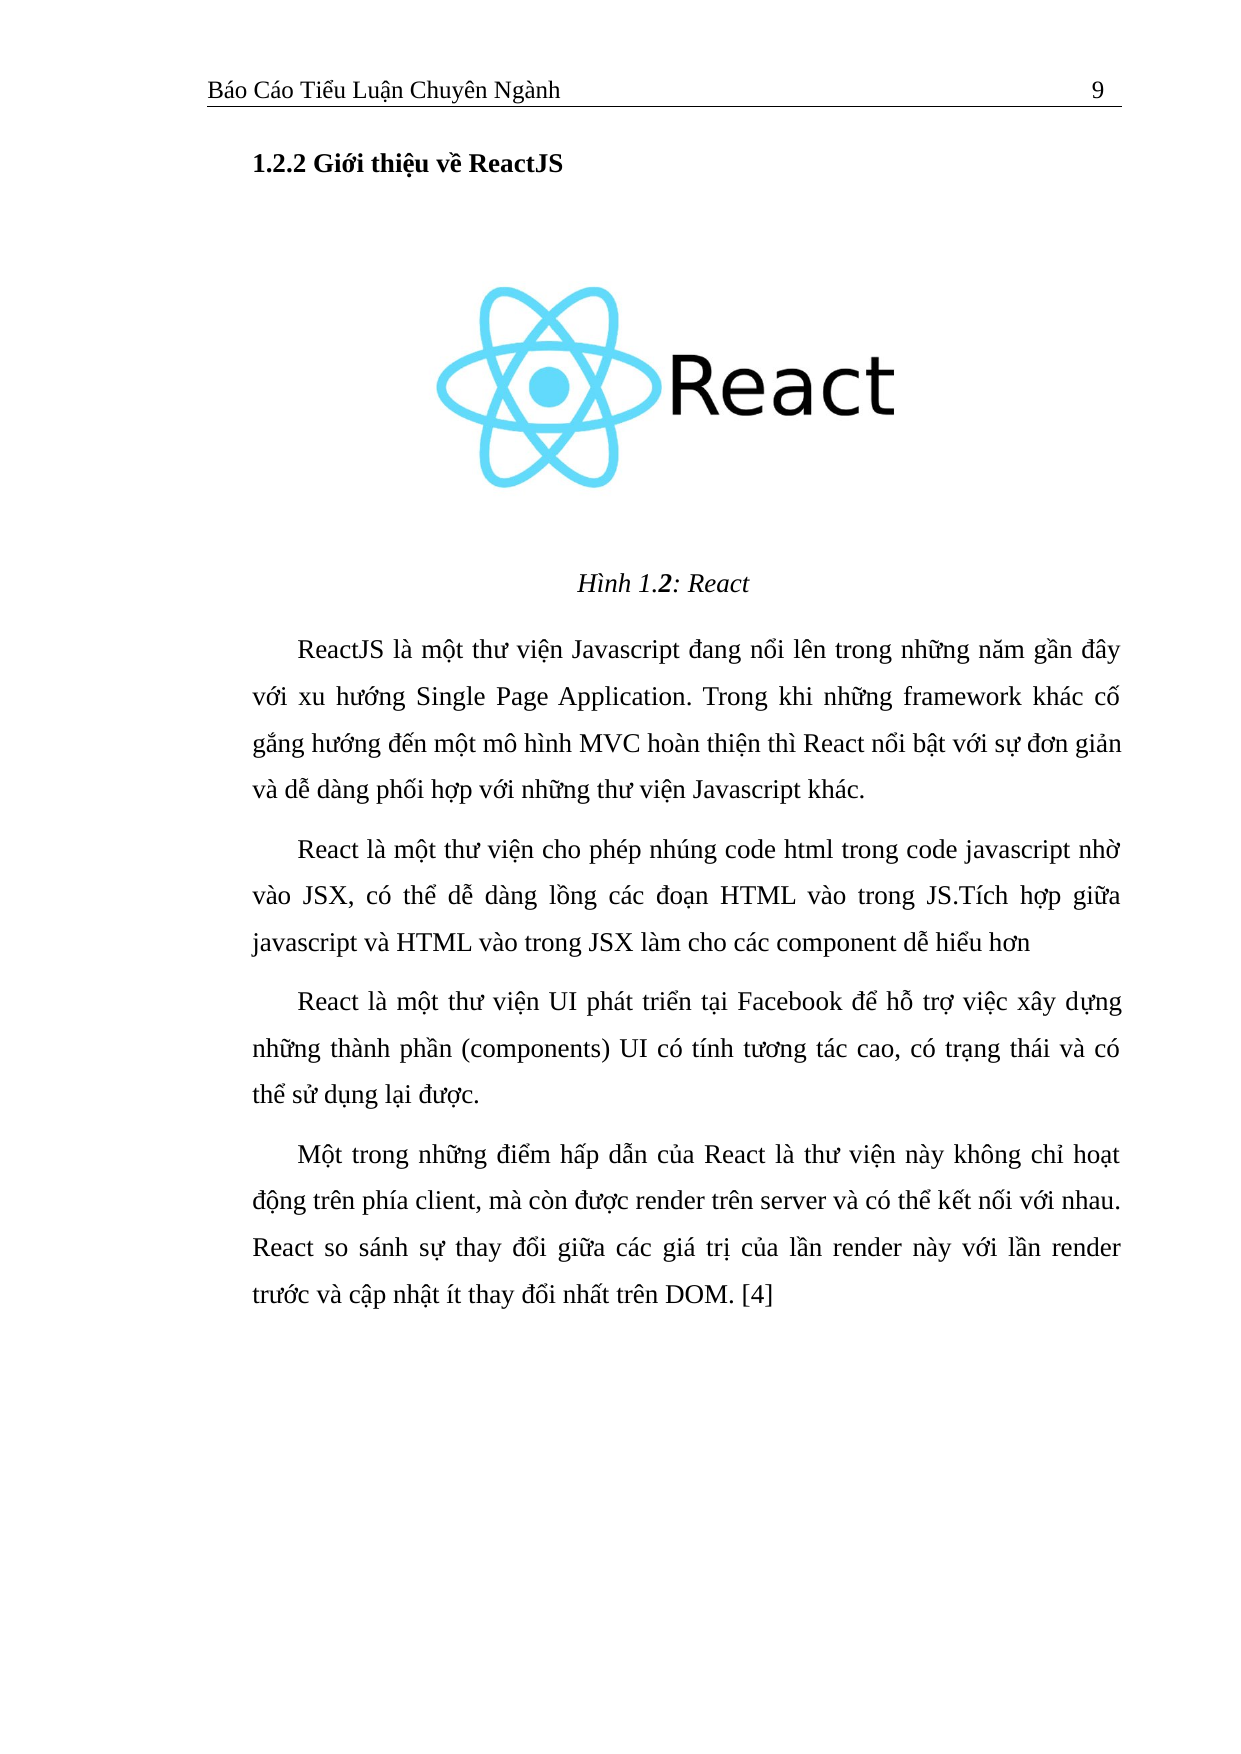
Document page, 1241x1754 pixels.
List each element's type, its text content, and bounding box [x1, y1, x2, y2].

text ReactJS là một thư viện Javascript đang nổi lên trong những năm gần đây với xu hướng Single Page Application. Trong khi những framework khác cố gắng hướng đến một mô hình MVC hoàn thiện thì React nổi bật với sự đơn giản và dễ dàng phối hợp với những thư viện Javascript khác. [252, 634, 1122, 805]
text Hình 1.2: React [207, 568, 1122, 599]
text React là một thư viện UI phát triển tại Facebook để hỗ trợ việc xây dựng những thành phần (components) UI có tính tương tác cao, có trạng thái và có thể sử dụng lại được. [252, 985, 1122, 1110]
picture [343, 206, 986, 568]
text React là một thư viện cho phép nhúng code html trong code javascript nhờ vào JSX, có thể dễ dàng lồng các đoạn HTML vào trong JS.Tích hợp giữa javascript và HTML vào trong JSX làm cho các component dễ hiểu hơn [252, 833, 1122, 957]
text Một trong những điểm hấp dẫn của React là thư viện này không chỉ hoạt động trên phía client, mà còn được render trên server và có thể kết nối với nhau. React so sánh sự thay đổi giữa các giá trị của lần render này với lần render trước và cập nhật ít thay đổi nhất trên DOM. [4] [252, 1138, 1122, 1309]
subtitle 1.2.2 Giới thiệu về ReactJS [207, 147, 1122, 178]
